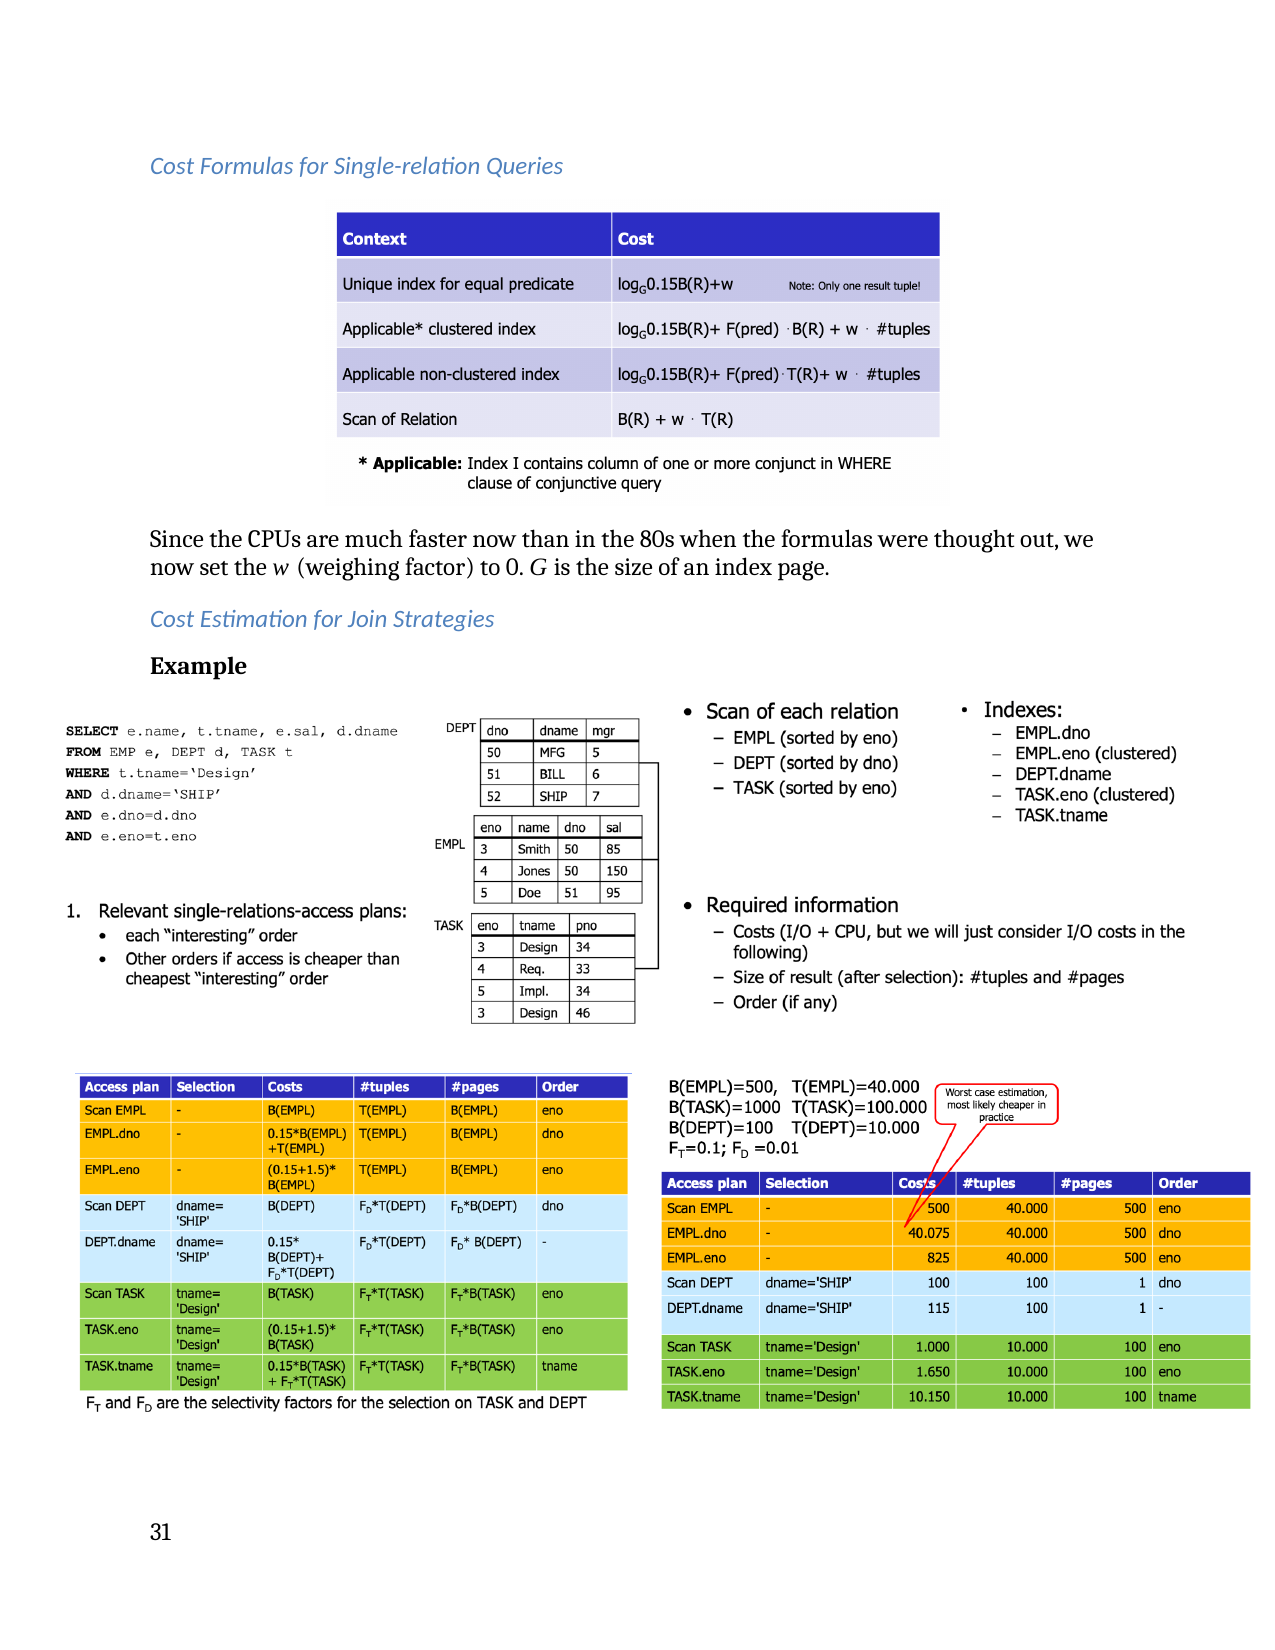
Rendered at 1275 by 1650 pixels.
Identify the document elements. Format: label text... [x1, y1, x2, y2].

picture [325, 199, 951, 506]
picture [657, 1073, 1257, 1427]
subtitle Cost Formulas for Single-relation Queries [150, 150, 1125, 181]
text Example [150, 652, 1125, 681]
text Since the CPUs are much faster now than in the 80s when the formulas were thought out, we now set the (weighing factor) to 0. is the size of an index page. [150, 524, 1125, 582]
picture [75, 1073, 632, 1414]
subtitle Cost Estimation for Join Strategies [150, 603, 1125, 633]
picture [51, 690, 1206, 1039]
